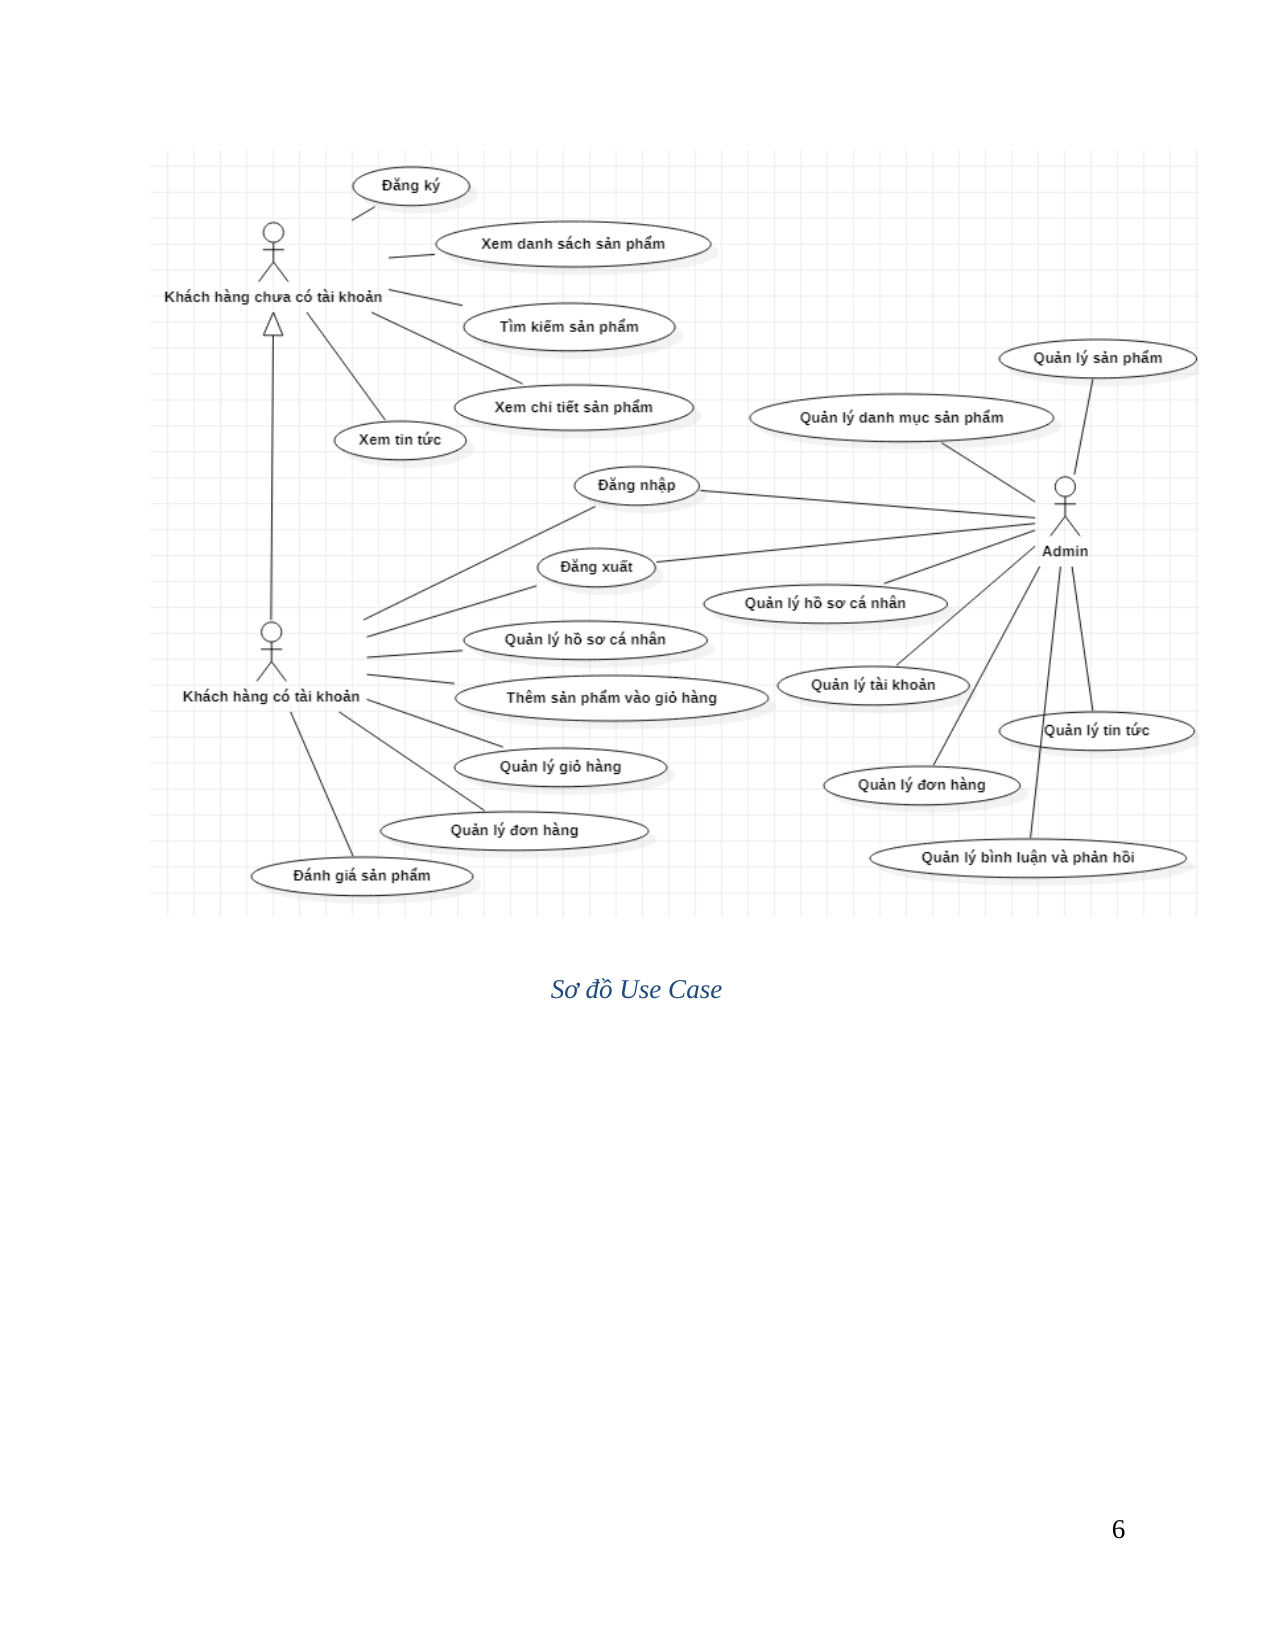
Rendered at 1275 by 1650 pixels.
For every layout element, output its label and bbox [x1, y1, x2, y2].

picture [150, 150, 1200, 917]
